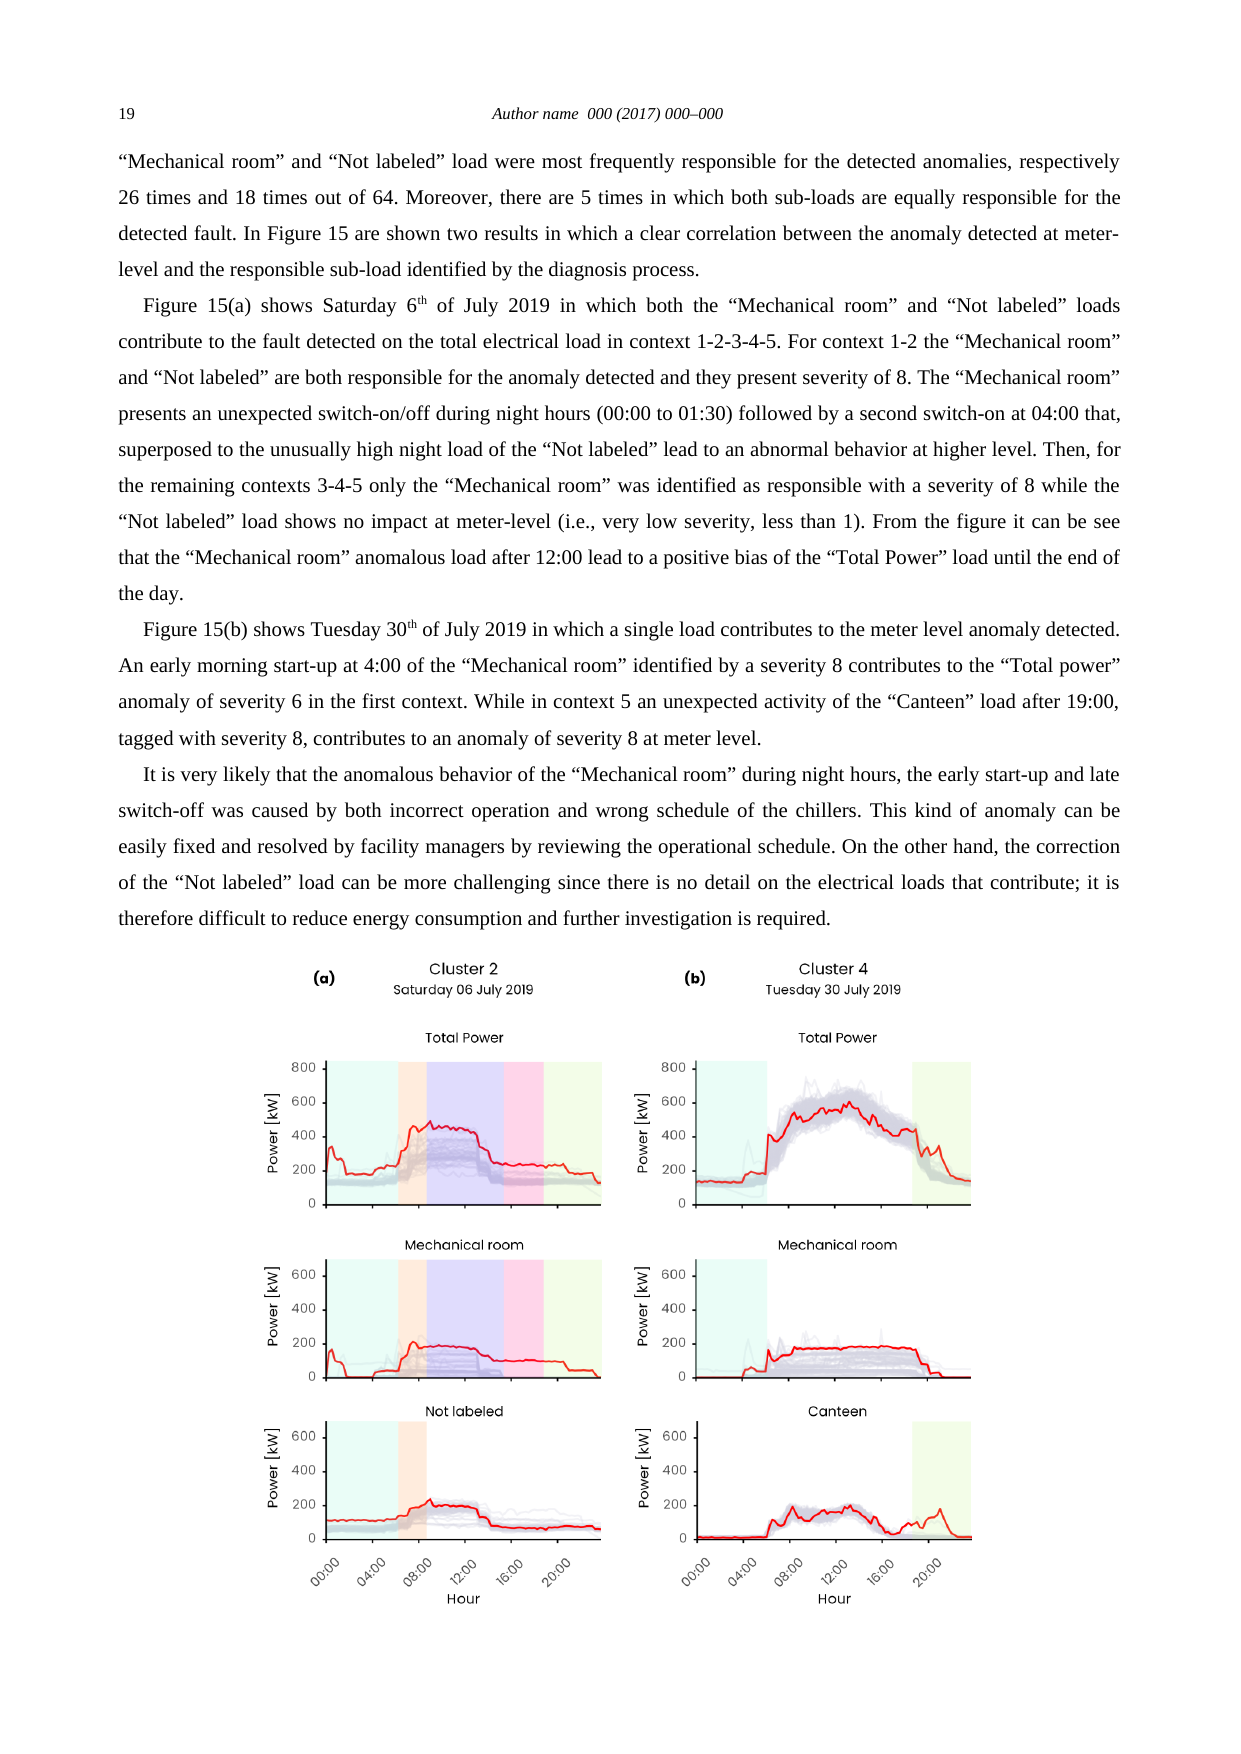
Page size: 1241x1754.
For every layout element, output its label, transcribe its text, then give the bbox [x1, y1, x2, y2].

text Figure 15(a) shows Saturday 6th of July 2019 in which both the “Mechanical room” and “Not labeled” loads contribute to the fault detected on the total electrical load in context 1-2-3-4-5. For context 1-2 the “Mechanical room” and “Not labeled” are both responsible for the anomaly detected and they present severity of 8. The “Mechanical room” presents an unexpected switch-on/off during night hours (00:00 to 01:30) followed by a second switch-on at 04:00 that, superposed to the unusually high night load of the “Not labeled” lead to an abnormal behavior at higher level. Then, for the remaining contexts 3-4-5 only the “Mechanical room” was identified as responsible with a severity of 8 while the “Not labeled” load shows no impact at meter-level (i.e., very low severity, less than 1). From the figure it can be see that the “Mechanical room” anomalous load after 12:00 lead to a positive bias of the “Total Power” load until the end of the day. [118, 293, 1122, 605]
picture [118, 941, 1122, 1612]
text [118, 149, 1122, 281]
text Figure 15(b) shows Tuesday 30th of July 2019 in which a single load contributes to the meter level anomaly detected. An early morning start-up at 4:00 of the “Mechanical room” identified by a severity 8 contributes to the “Total power” anomaly of severity 6 in the first context. While in context 5 an unexpected activity of the “Canteen” load after 19:00, tagged with severity 8, contributes to an anomaly of severity 8 at meter level. [118, 617, 1122, 749]
text It is very likely that the anomalous behavior of the “Mechanical room” during night hours, the early start-up and late switch-off was caused by both incorrect operation and wrong schedule of the chillers. This kind of anomaly can be easily fixed and resolved by facility managers by reviewing the operational schedule. On the other hand, the correction of the “Not labeled” load can be more challenging since there is no detail on the electrical loads that contribute; it is therefore difficult to reduce energy consumption and further investigation is required. [118, 761, 1122, 930]
